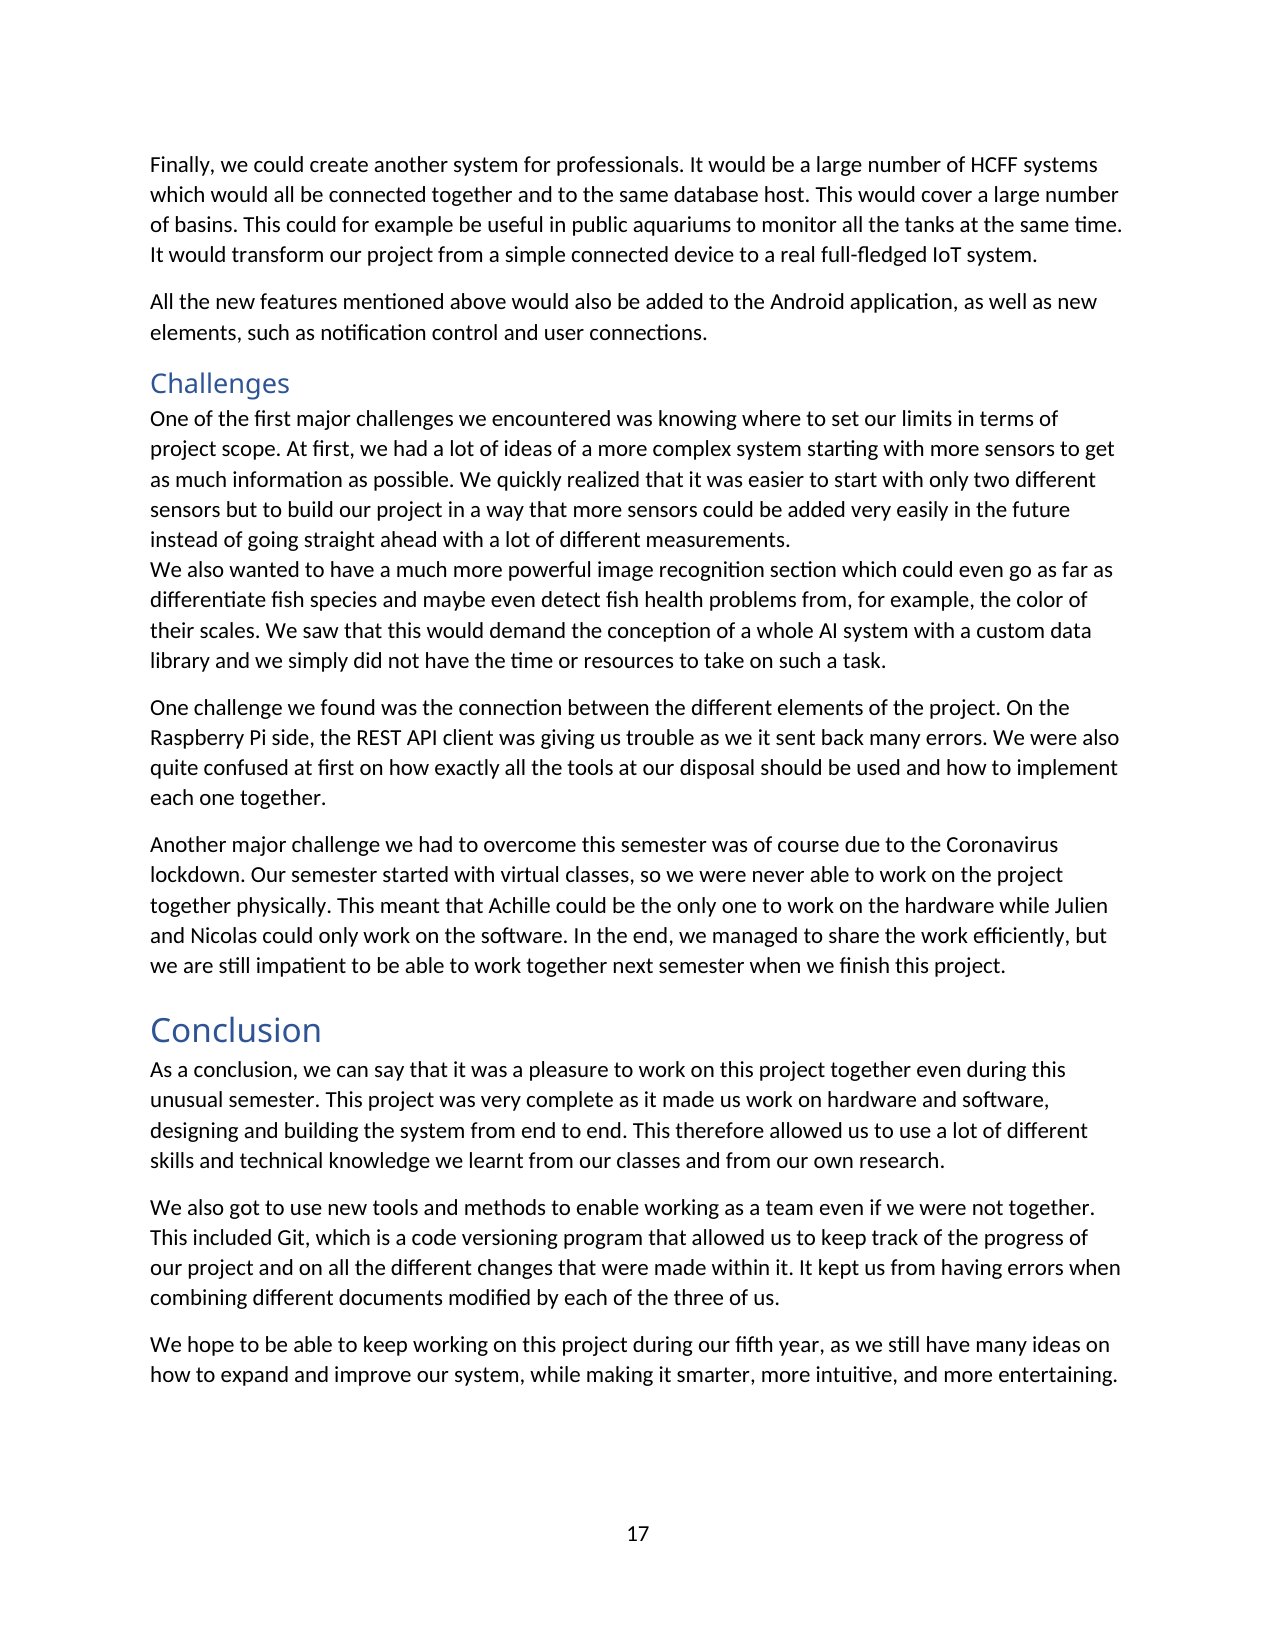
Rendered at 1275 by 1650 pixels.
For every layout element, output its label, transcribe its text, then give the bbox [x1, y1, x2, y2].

subtitle Challenges [150, 364, 1125, 401]
text Another major challenge we had to overcome this semester was of course due to the Coronavirus lockdown. Our semester started with virtual classes, so we were never able to work on the project together physically. This meant that Achille could be the only one to work on the hardware while Julien and Nicolas could only work on the software. In the end, we managed to share the work efficiently, but we are still impatient to be able to work together next semester when we finish this project. [150, 830, 1125, 979]
subtitle Conclusion [150, 1006, 1125, 1052]
text Finally, we could create another system for professionals. It would be a large number of HCFF systems which would all be connected together and to the same database host. This would cover a large number of basins. This could for example be useful in public aquariums to monitor all the tanks at the same time. It would transform our project from a simple connected device to a real full-fledged IoT system. [150, 150, 1125, 269]
text As a conclusion, we can say that it was a pleasure to work on this project together even during this unusual semester. This project was very complete as it made us work on hardware and software, designing and building the system from end to end. This therefore allowed us to use a lot of different skills and technical knowledge we learnt from our classes and from our own research. [150, 1055, 1125, 1174]
text One challenge we found was the connection between the different elements of the project. On the Raspberry Pi side, the REST API client was giving us trouble as we it sent back many errors. We were also quite confused at first on how exactly all the tools at our disposal should be used and how to implement each one together. [150, 693, 1125, 812]
text One of the first major challenges we encountered was knowing where to set our limits in terms of project scope. At first, we had a lot of ideas of a more complex system starting with more sensors to get as much information as possible. We quickly realized that it was easier to start with only two different sensors but to build our project in a way that more sensors could be added very easily in the future instead of going straight ahead with a lot of different measurements. We also wanted to have a much more powerful image recognition section which could even go as far as differentiate fish species and maybe even detect fish health problems from, for example, the color of their scales. We saw that this would demand the conception of a whole AI system with a custom data library and we simply did not have the time or resources to take on such a task. [150, 404, 1125, 674]
text All the new features mentioned above would also be added to the Android application, as well as new elements, such as notification control and user connections. [150, 287, 1125, 346]
text We hope to be able to keep working on this project during our fifth year, as we still have many ideas on how to expand and improve our system, while making it smarter, more intuitive, and more entertaining. [150, 1330, 1125, 1389]
text We also got to use new tools and methods to enable working as a team even if we were not together. This included Git, which is a code versioning program that allowed us to keep track of the progress of our project and on all the different changes that were made within it. It kept us from having errors when combining different documents modified by each of the three of us. [150, 1193, 1125, 1312]
